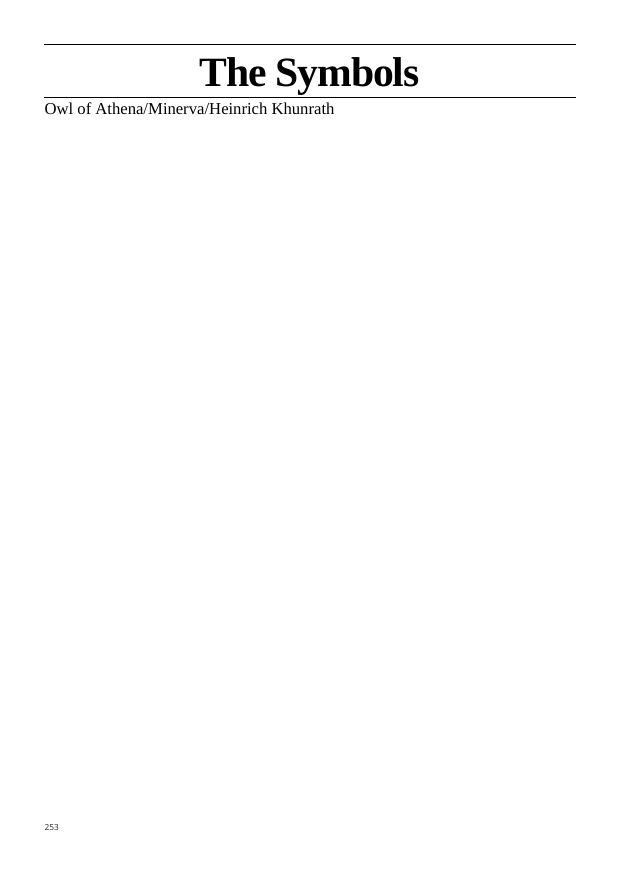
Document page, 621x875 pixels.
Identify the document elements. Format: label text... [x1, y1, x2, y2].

text Owl of Athena/Minerva/Heinrich Khunrath [44, 98, 576, 118]
subtitle The Symbols [44, 45, 576, 97]
